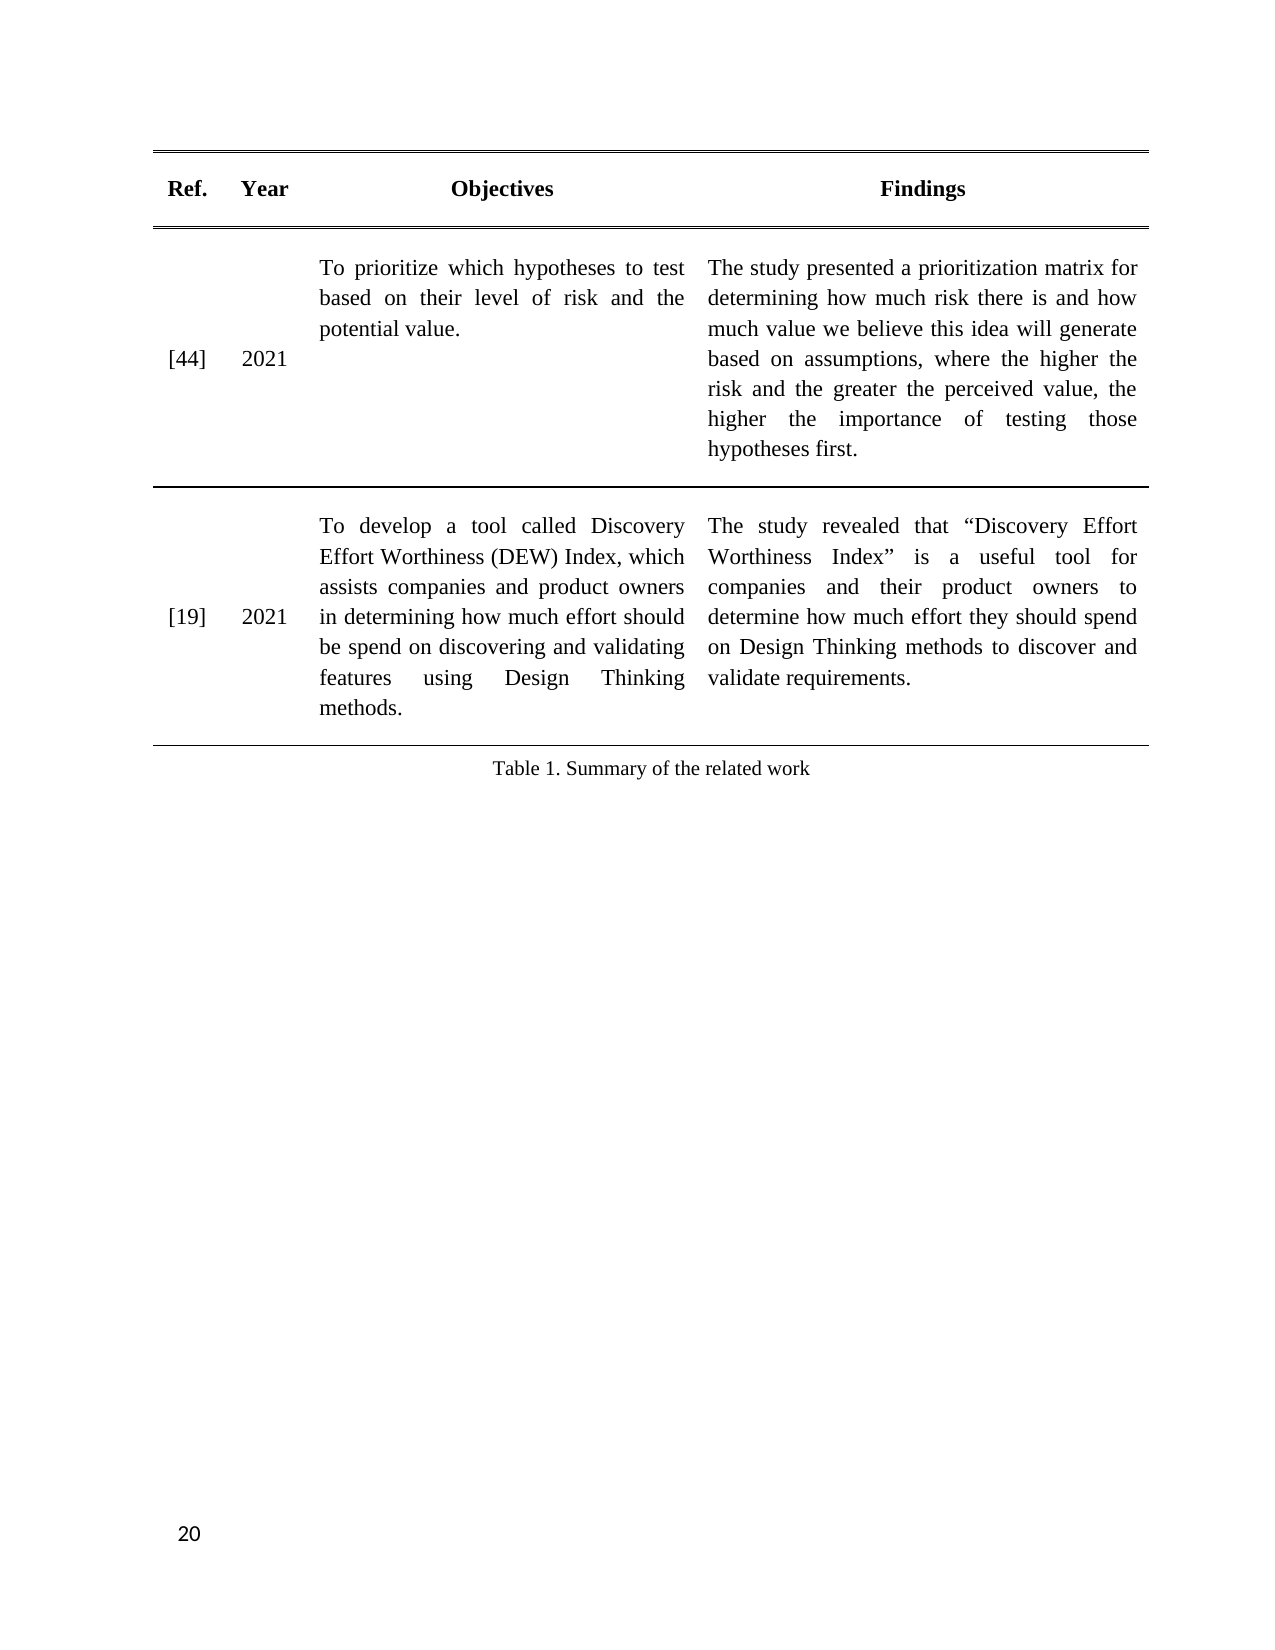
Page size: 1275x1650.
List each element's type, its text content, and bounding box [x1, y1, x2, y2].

table_cell To develop a tool called Discovery Effort Worthiness (DEW) Index, which assists companies and product owners in determining how much effort should be spend on discovering and validating features using Design Thinking methods. [308, 488, 696, 745]
table_cell Year [221, 153, 308, 226]
table_cell Ref. [153, 153, 221, 226]
table_cell To prioritize which hypotheses to test based on their level of risk and the potential value. [308, 229, 696, 486]
text Table 1. Summary of the related work [177, 756, 1125, 780]
table_cell Findings [696, 153, 1149, 226]
table_cell 2021 [221, 229, 308, 486]
table_cell The study revealed that “Discovery Effort Worthiness Index” is a useful tool for companies and their product owners to determine how much effort they should spend on Design Thinking methods to discover and validate requirements. [696, 488, 1149, 745]
table_cell The study presented a prioritization matrix for determining how much risk there is and how much value we believe this idea will generate based on assumptions, where the higher the risk and the greater the perceived value, the higher the importance of testing those hypotheses first. [696, 229, 1149, 486]
table_cell 2021 [221, 488, 308, 745]
table_cell Objectives [308, 153, 696, 226]
table_cell [153, 488, 221, 745]
table_cell [153, 229, 221, 486]
